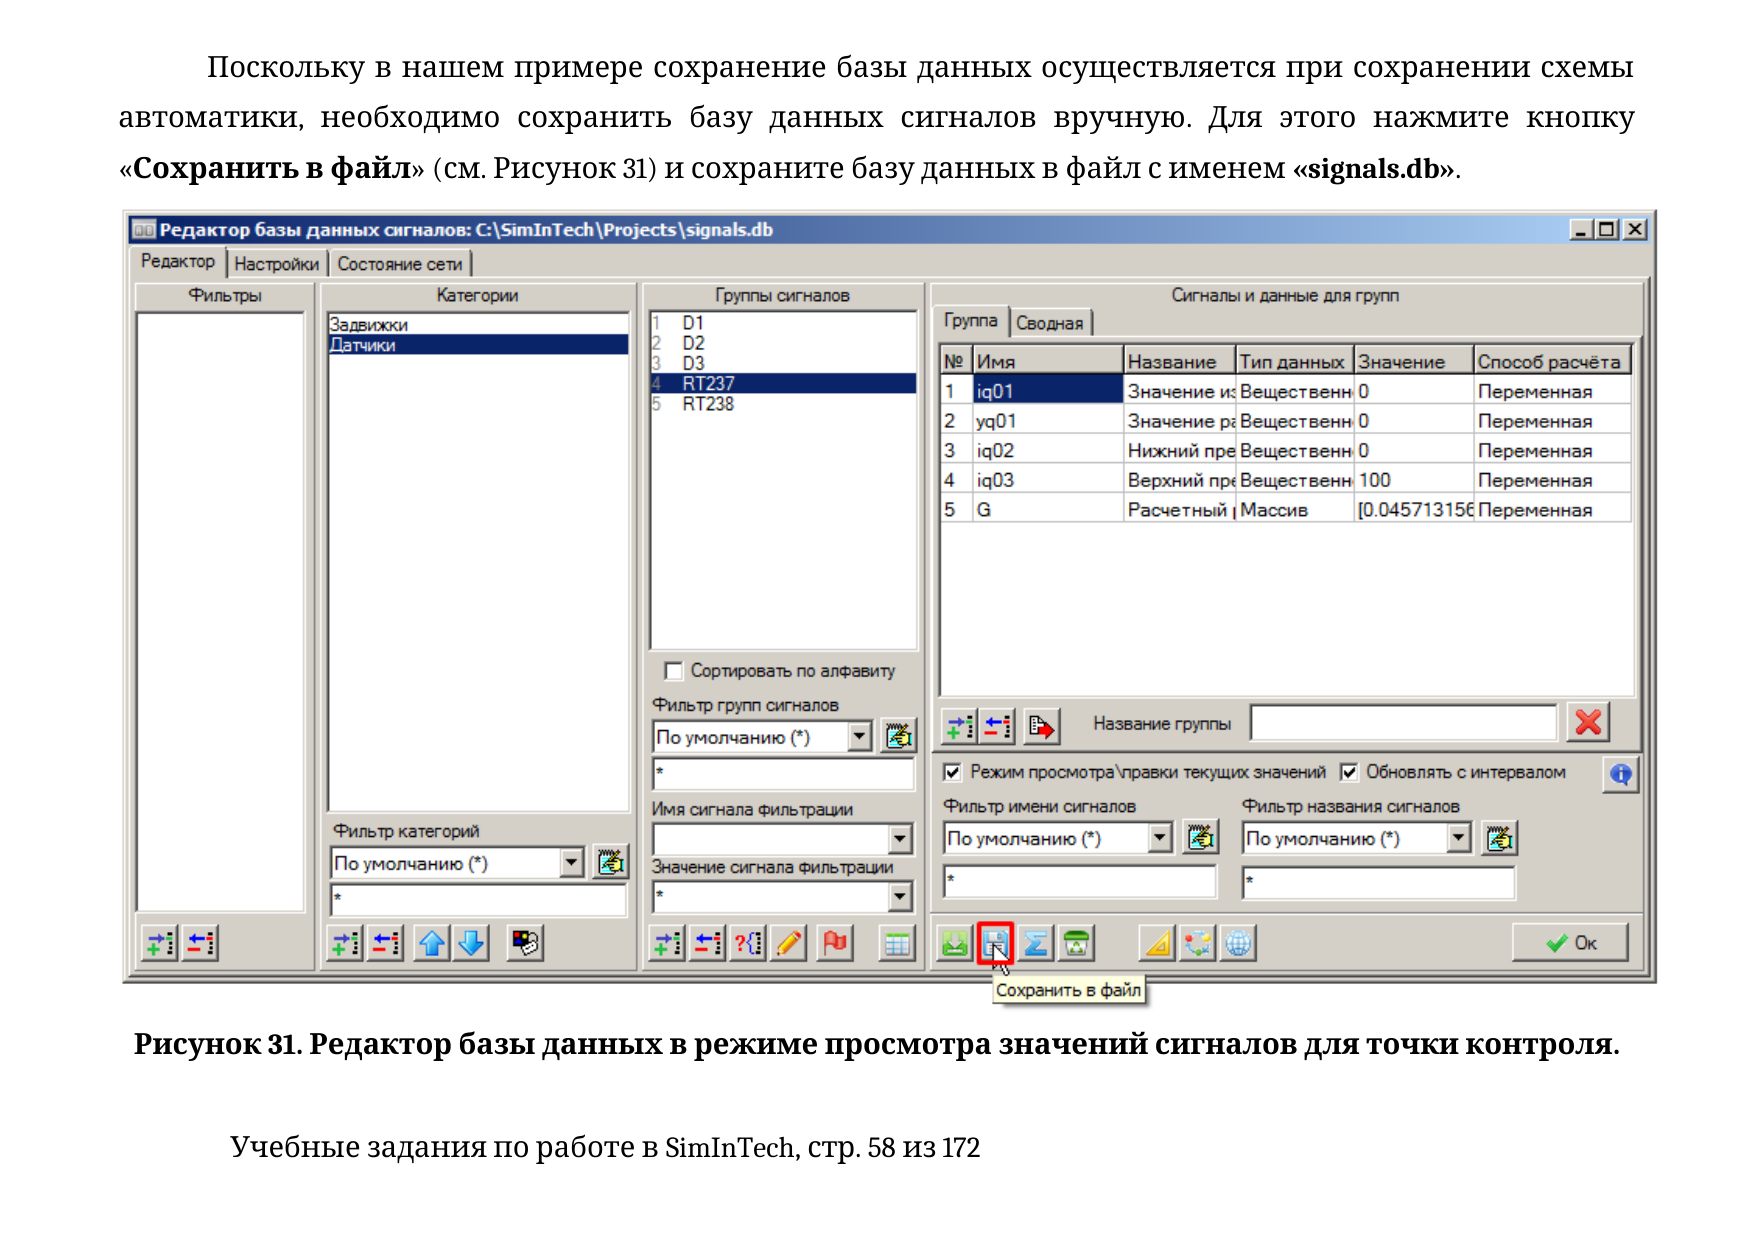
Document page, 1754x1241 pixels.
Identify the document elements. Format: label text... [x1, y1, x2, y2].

picture [118, 202, 1665, 1012]
